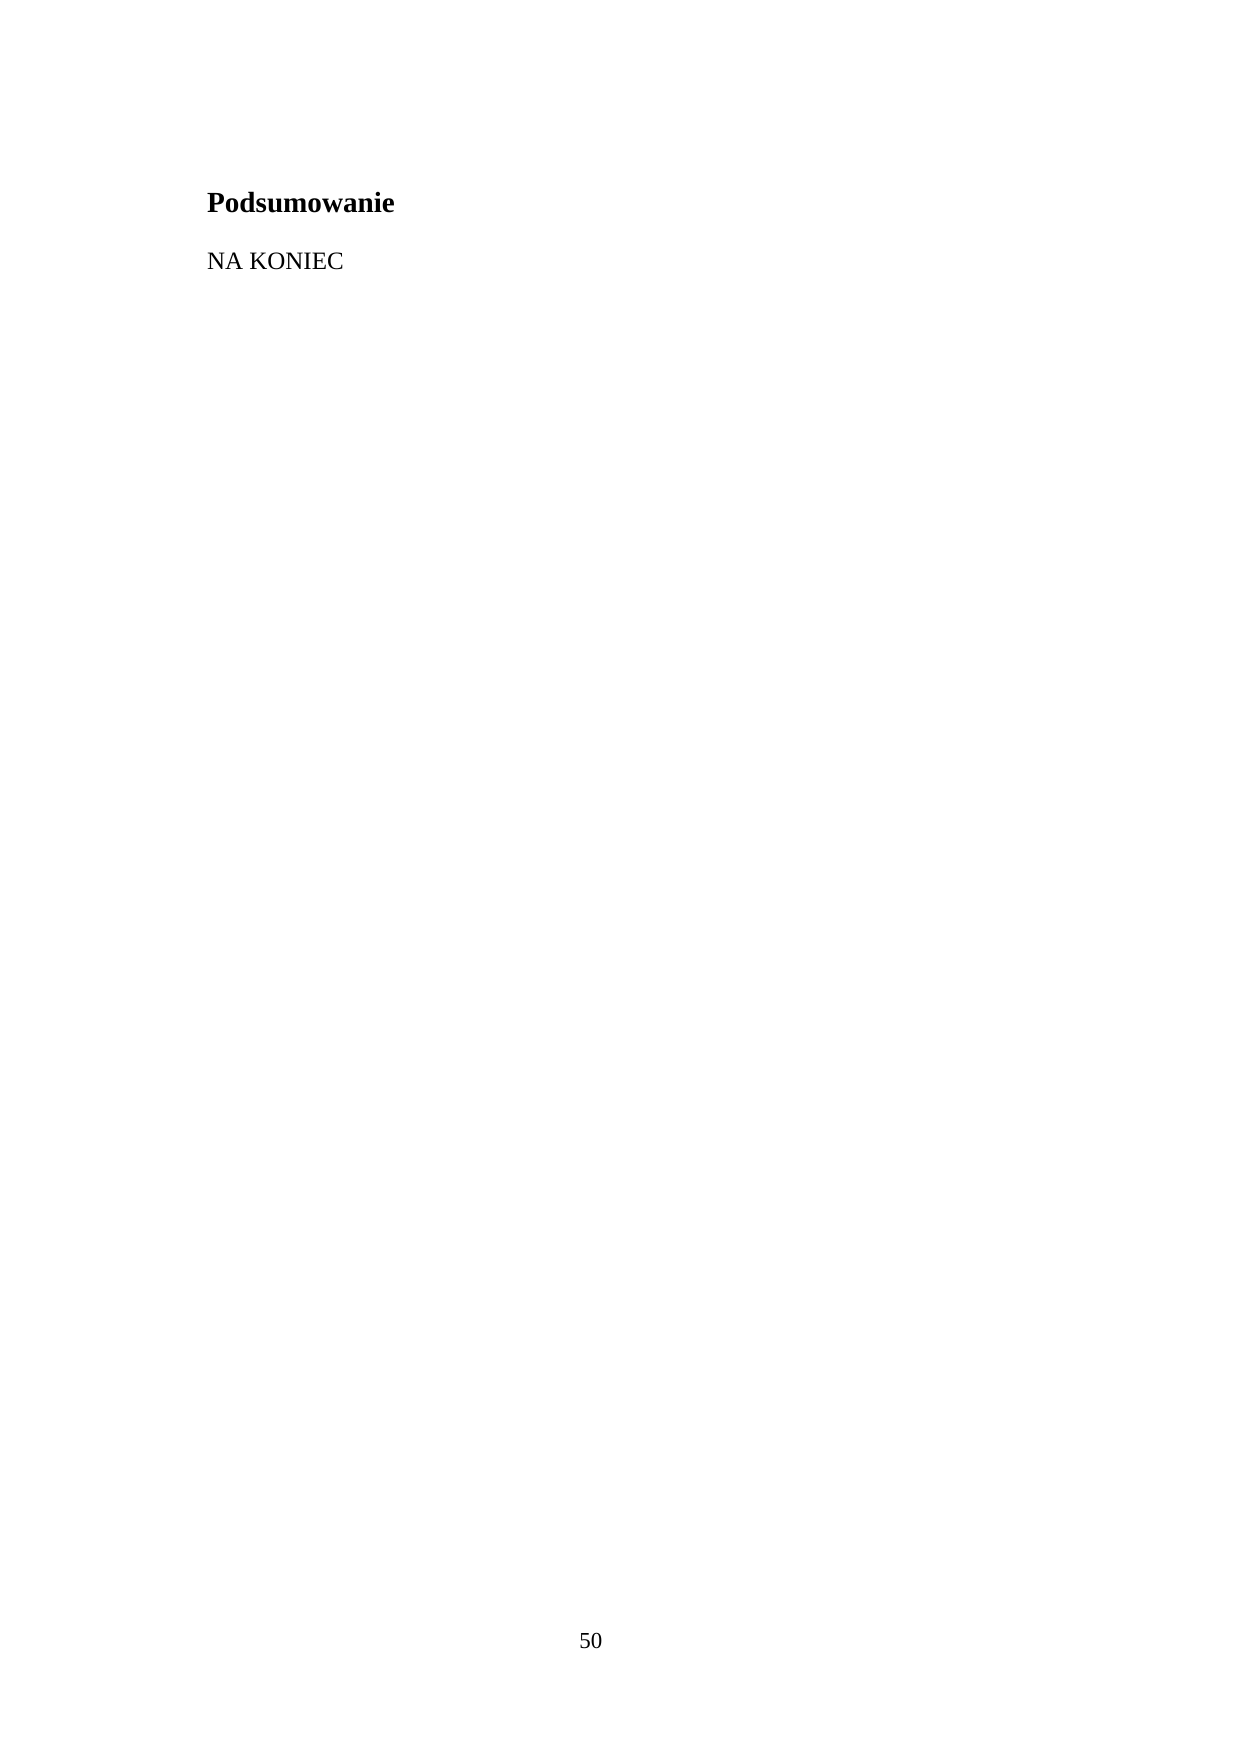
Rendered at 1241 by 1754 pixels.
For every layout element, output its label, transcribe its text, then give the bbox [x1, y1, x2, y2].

text NA KONIEC [148, 246, 1033, 275]
subtitle Podsumowanie [207, 185, 1033, 219]
